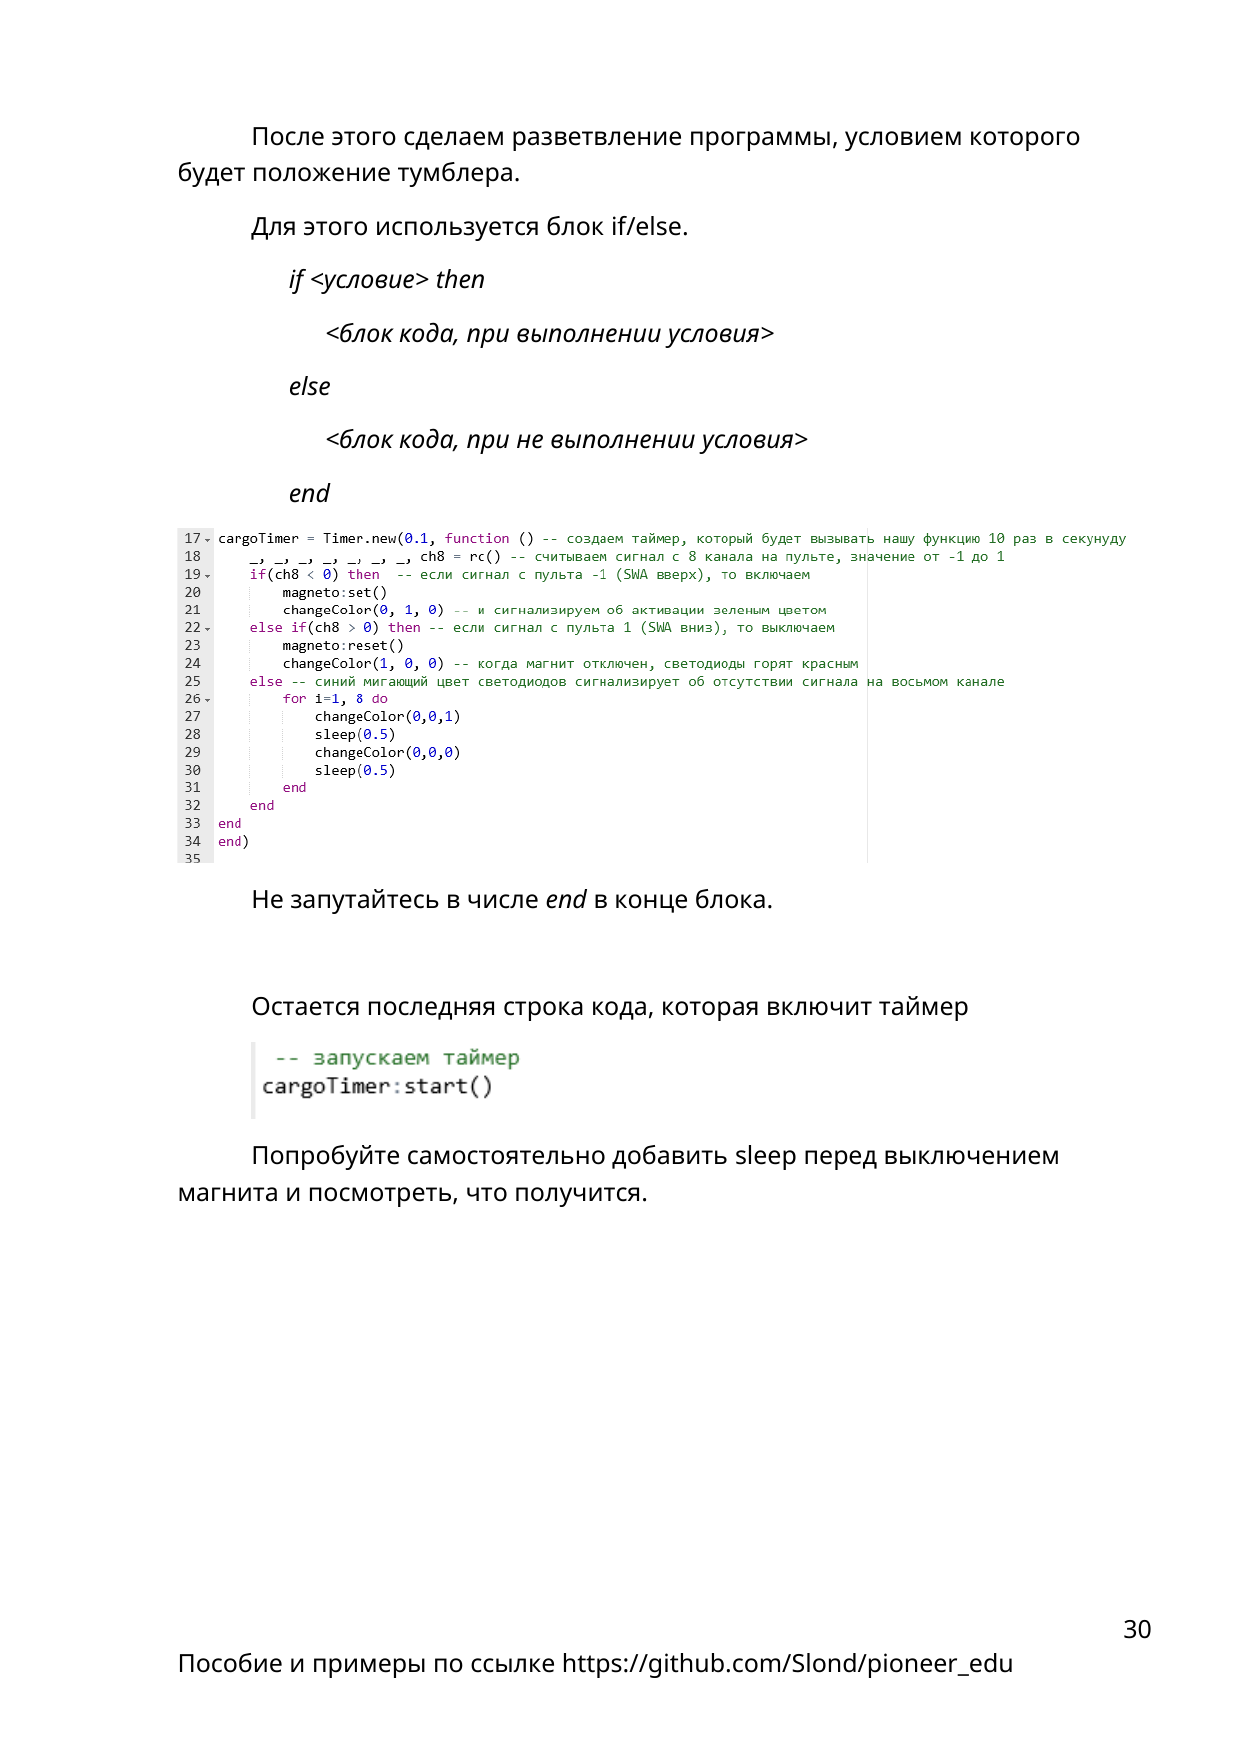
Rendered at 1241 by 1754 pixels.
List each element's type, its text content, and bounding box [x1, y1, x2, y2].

text Для этого используется блок if/else. [177, 208, 1152, 242]
text <блок кода, при выполнении условия> [215, 315, 1152, 349]
picture [251, 1042, 540, 1119]
text Не запутайтесь в числе end в конце блока. [177, 882, 1152, 916]
text Попробуйте самостоятельно добавить sleep перед выключением магнита и посмотреть, что получится. [177, 1138, 1152, 1209]
text if <условие> then [215, 262, 1152, 296]
text После этого сделаем разветвление программы, условием которого будет положение тумблера. [177, 118, 1152, 189]
text end [215, 476, 1152, 509]
text else [215, 369, 1152, 403]
text Остается последняя строка кода, которая включит таймер [177, 988, 1152, 1023]
text <блок кода, при не выполнении условия> [215, 422, 1152, 456]
picture [177, 528, 1152, 863]
